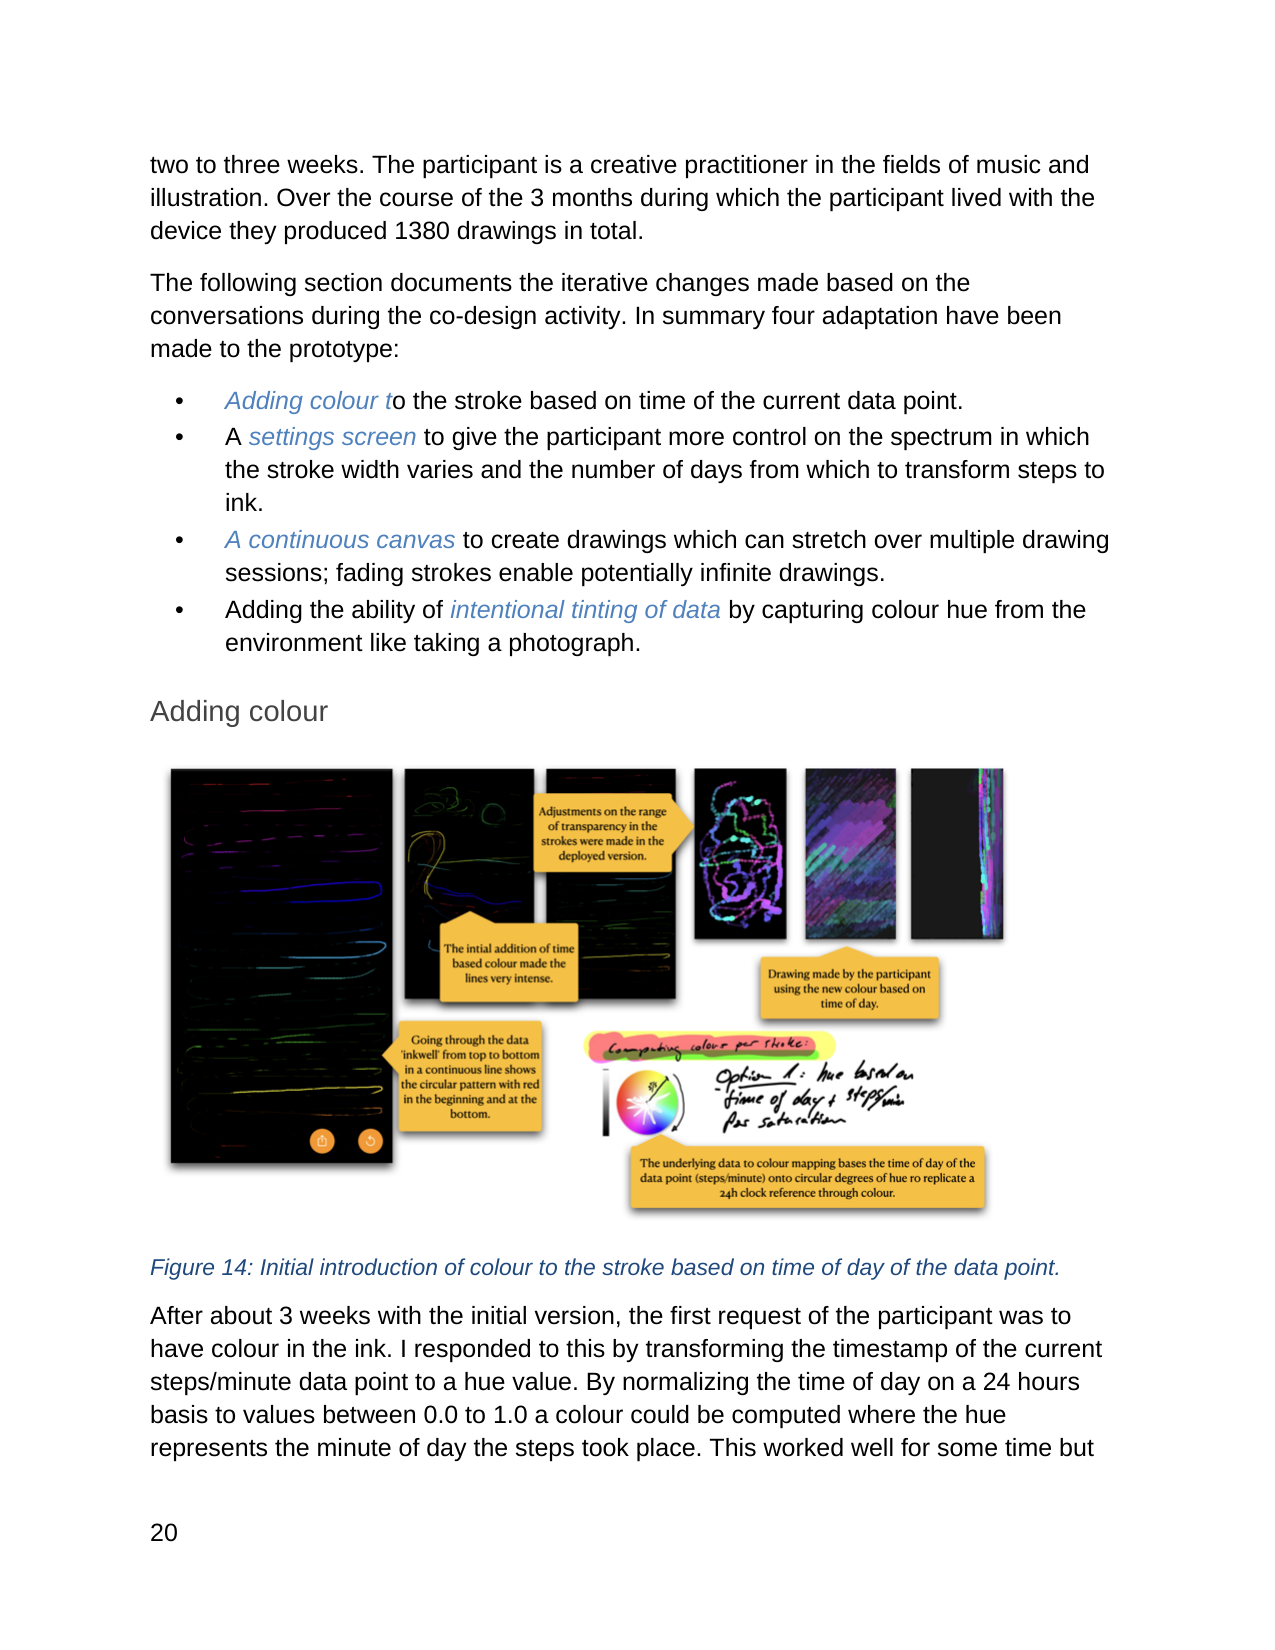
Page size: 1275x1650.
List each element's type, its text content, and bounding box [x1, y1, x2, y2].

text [150, 150, 1125, 245]
text Figure 14: Initial introduction of colour to the stroke based on time of day of the data point. [150, 1253, 1125, 1280]
list Adding colour to the stroke based on time of the current data point. [175, 386, 1125, 414]
text The following section documents the iterative changes made based on the conversations during the co-design activity. In summary four adaptation have been made to the prototype: [150, 268, 1125, 363]
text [150, 1301, 1125, 1462]
list A settings screen to give the participant more control on the spectrum in which the stroke width varies and the number of days from which to transform steps to ink. [175, 422, 1125, 517]
list A continuous canvas to create drawings which can stretch over multiple drawing sessions; fading strokes enable potentially infinite drawings. [175, 525, 1125, 587]
picture [150, 736, 1025, 1229]
list Adding the ability of intentional tinting of data by capturing colour hue from the environment like taking a photograph. [175, 595, 1125, 657]
subtitle Adding colour [150, 694, 1125, 728]
